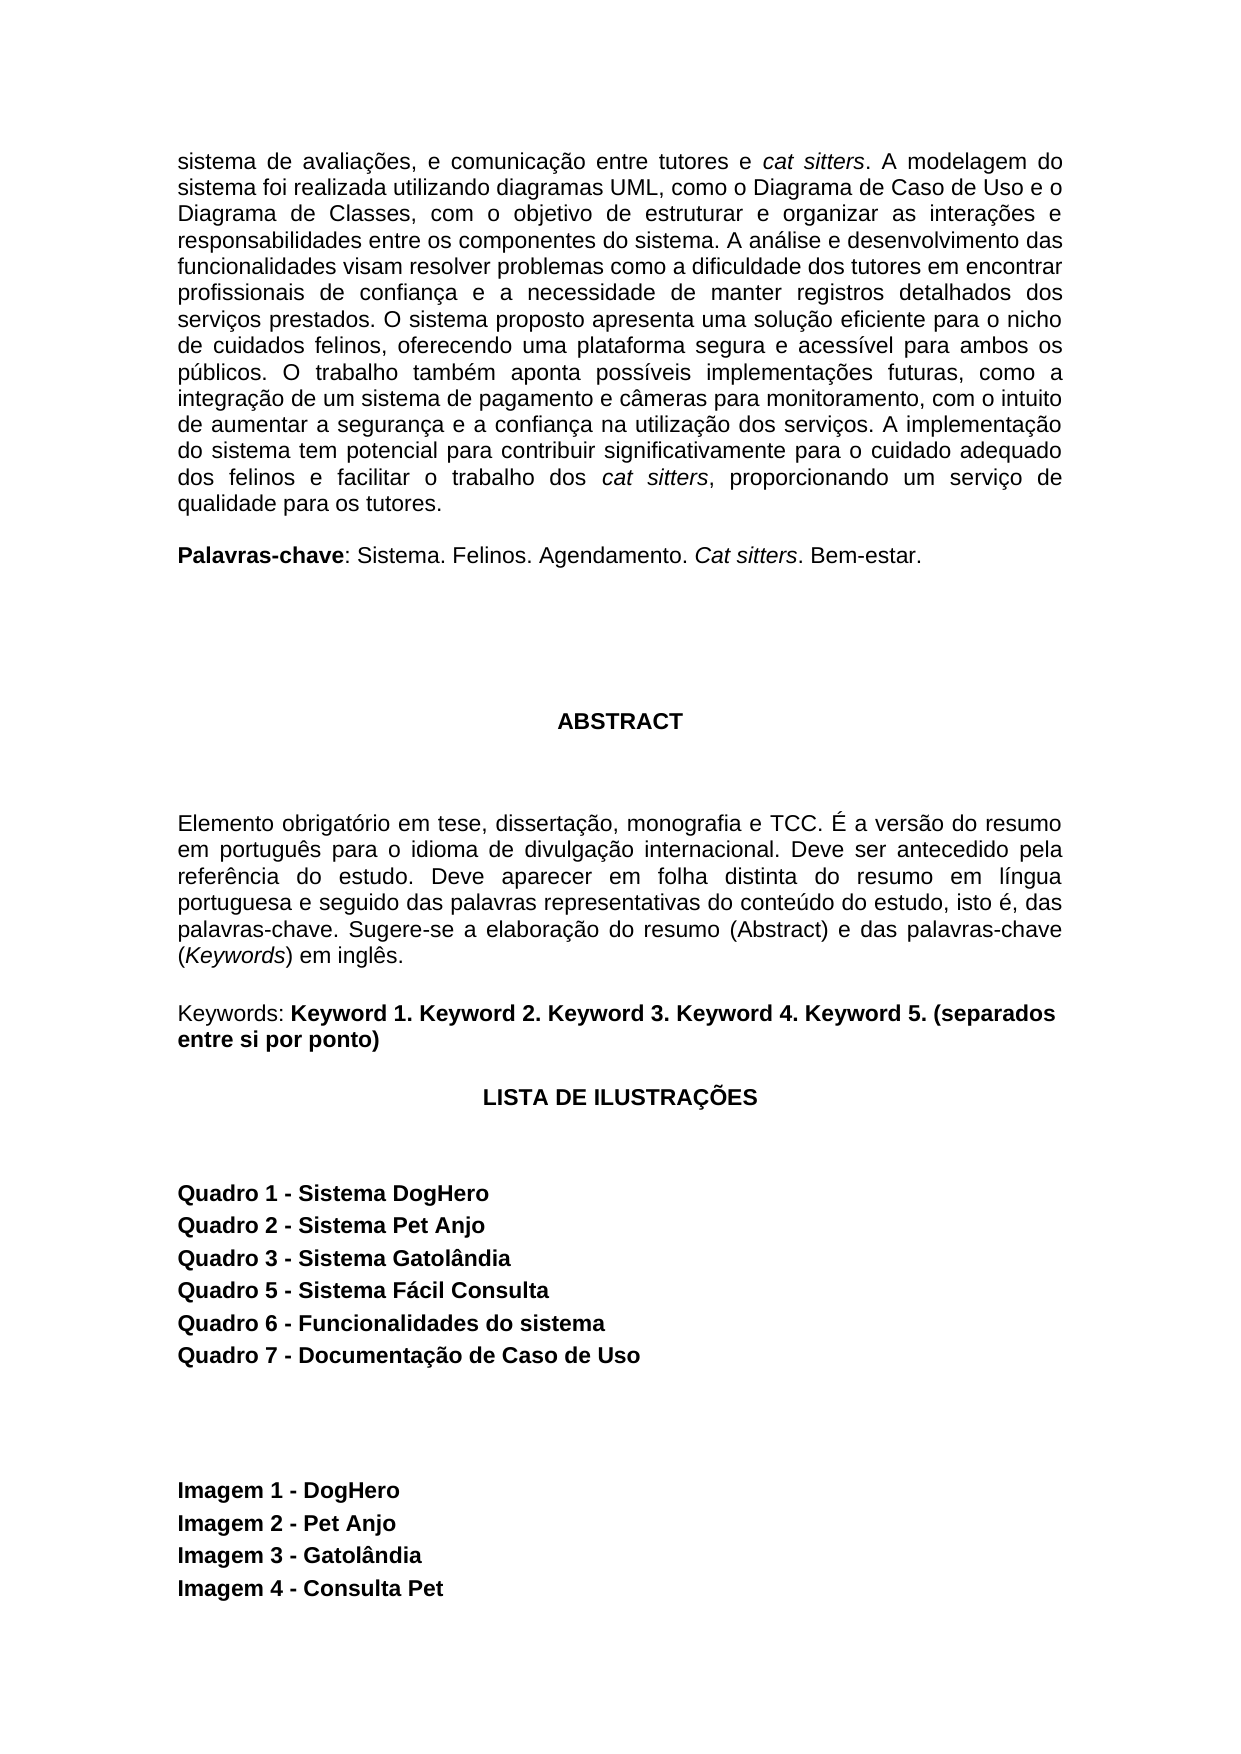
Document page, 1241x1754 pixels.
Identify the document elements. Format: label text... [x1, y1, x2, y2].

text ABSTRACT [177, 708, 1063, 734]
text Keywords: Keyword 1. Keyword 2. Keyword 3. Keyword 4. Keyword 5. (separados entre si por ponto) [177, 999, 1063, 1052]
text Elemento obrigatório em tese, dissertação, monografia e TCC. É a versão do resumo em português para o idioma de divulgação internacional. Deve ser antecedido pela referência do estudo. Deve aparecer em folha distinta do resumo em língua portuguesa e seguido das palavras representativas do conteúdo do estudo, isto é, das palavras-chave. Sugere-se a elaboração do resumo (Abstract) e das palavras-chave (Keywords) em inglês. [177, 810, 1063, 968]
text LISTA DE ILUSTRAÇÕES [177, 1083, 1063, 1110]
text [177, 148, 1063, 517]
text Palavras-chave: Sistema. Felinos. Agendamento. Cat sitters. Bem-estar. [177, 542, 1063, 568]
